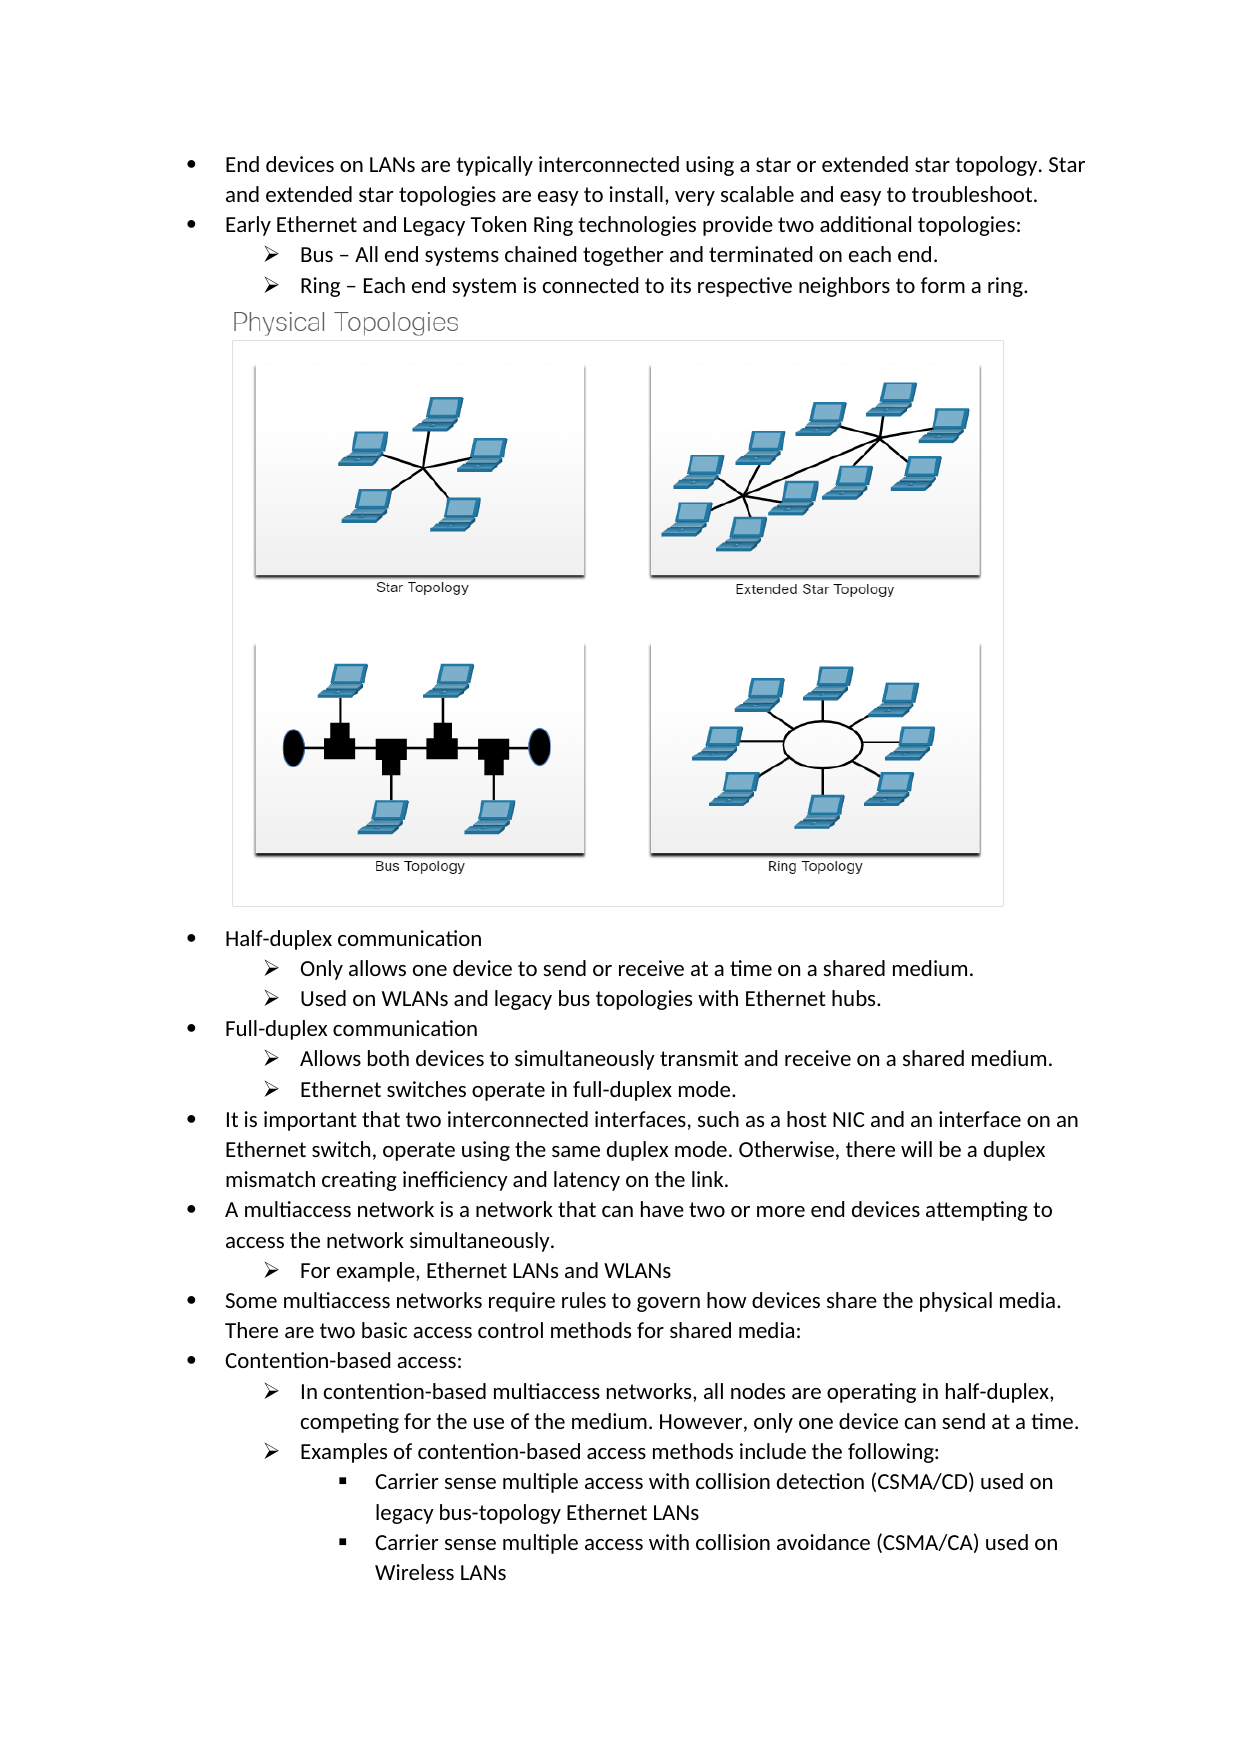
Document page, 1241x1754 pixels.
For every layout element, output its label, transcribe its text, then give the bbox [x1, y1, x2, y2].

list In contention-based multiaccess networks, all nodes are operating in half-duplex, competing for the use of the medium. However, only one device can send at a time. [262, 1377, 1090, 1435]
list Full-duplex communication [187, 1014, 1090, 1042]
list A multiaccess network is a network that can have two or more end devices attempting to access the network simultaneously. [187, 1196, 1090, 1254]
list Ethernet switches operate in full-duplex mode. [262, 1075, 1090, 1103]
list Only allows one device to send or receive at a time on a shared medium. [262, 954, 1090, 982]
list Some multiaccess networks require rules to govern how devices share the physical media. There are two basic access control methods for shared media: [187, 1286, 1090, 1344]
list Bus – All end systems chained together and terminated on each end. [262, 241, 1090, 269]
list Ring – Each end system is connected to its respective neighbors to form a ring. [262, 271, 1090, 299]
list Used on WLANs and legacy bus topologies with Ethernet hubs. [262, 984, 1090, 1012]
list Carrier sense multiple access with collision detection (CSMA/CD) used on legacy bus-topology Ethernet LANs [337, 1467, 1090, 1526]
list It is important that two interconnected interfaces, such as a host NIC and an interface on an Ethernet switch, operate using the same duplex mode. Otherwise, there will be a duplex mismatch creating inefficiency and latency on the link. [187, 1105, 1090, 1193]
list Early Ethernet and Legacy Token Ring technologies provide two additional topologies: [187, 210, 1090, 238]
list Contention-based access: [187, 1347, 1090, 1374]
list Examples of contention-based access methods include the following: [262, 1437, 1090, 1465]
list End devices on LANs are typically interconnected using a star or extended star topology. Star and extended star topologies are easy to install, very scalable and easy to troubleshoot. [187, 150, 1090, 208]
list For example, Ethernet LANs and WLANs [262, 1256, 1090, 1284]
list Carrier sense multiple access with collision avoidance (CSMA/CA) used on Wireless LANs [337, 1528, 1090, 1586]
list Allows both devices to simultaneously transmit and receive on a shared medium. [262, 1044, 1090, 1072]
picture [225, 301, 1016, 922]
list Half-duplex communication [187, 924, 1090, 952]
